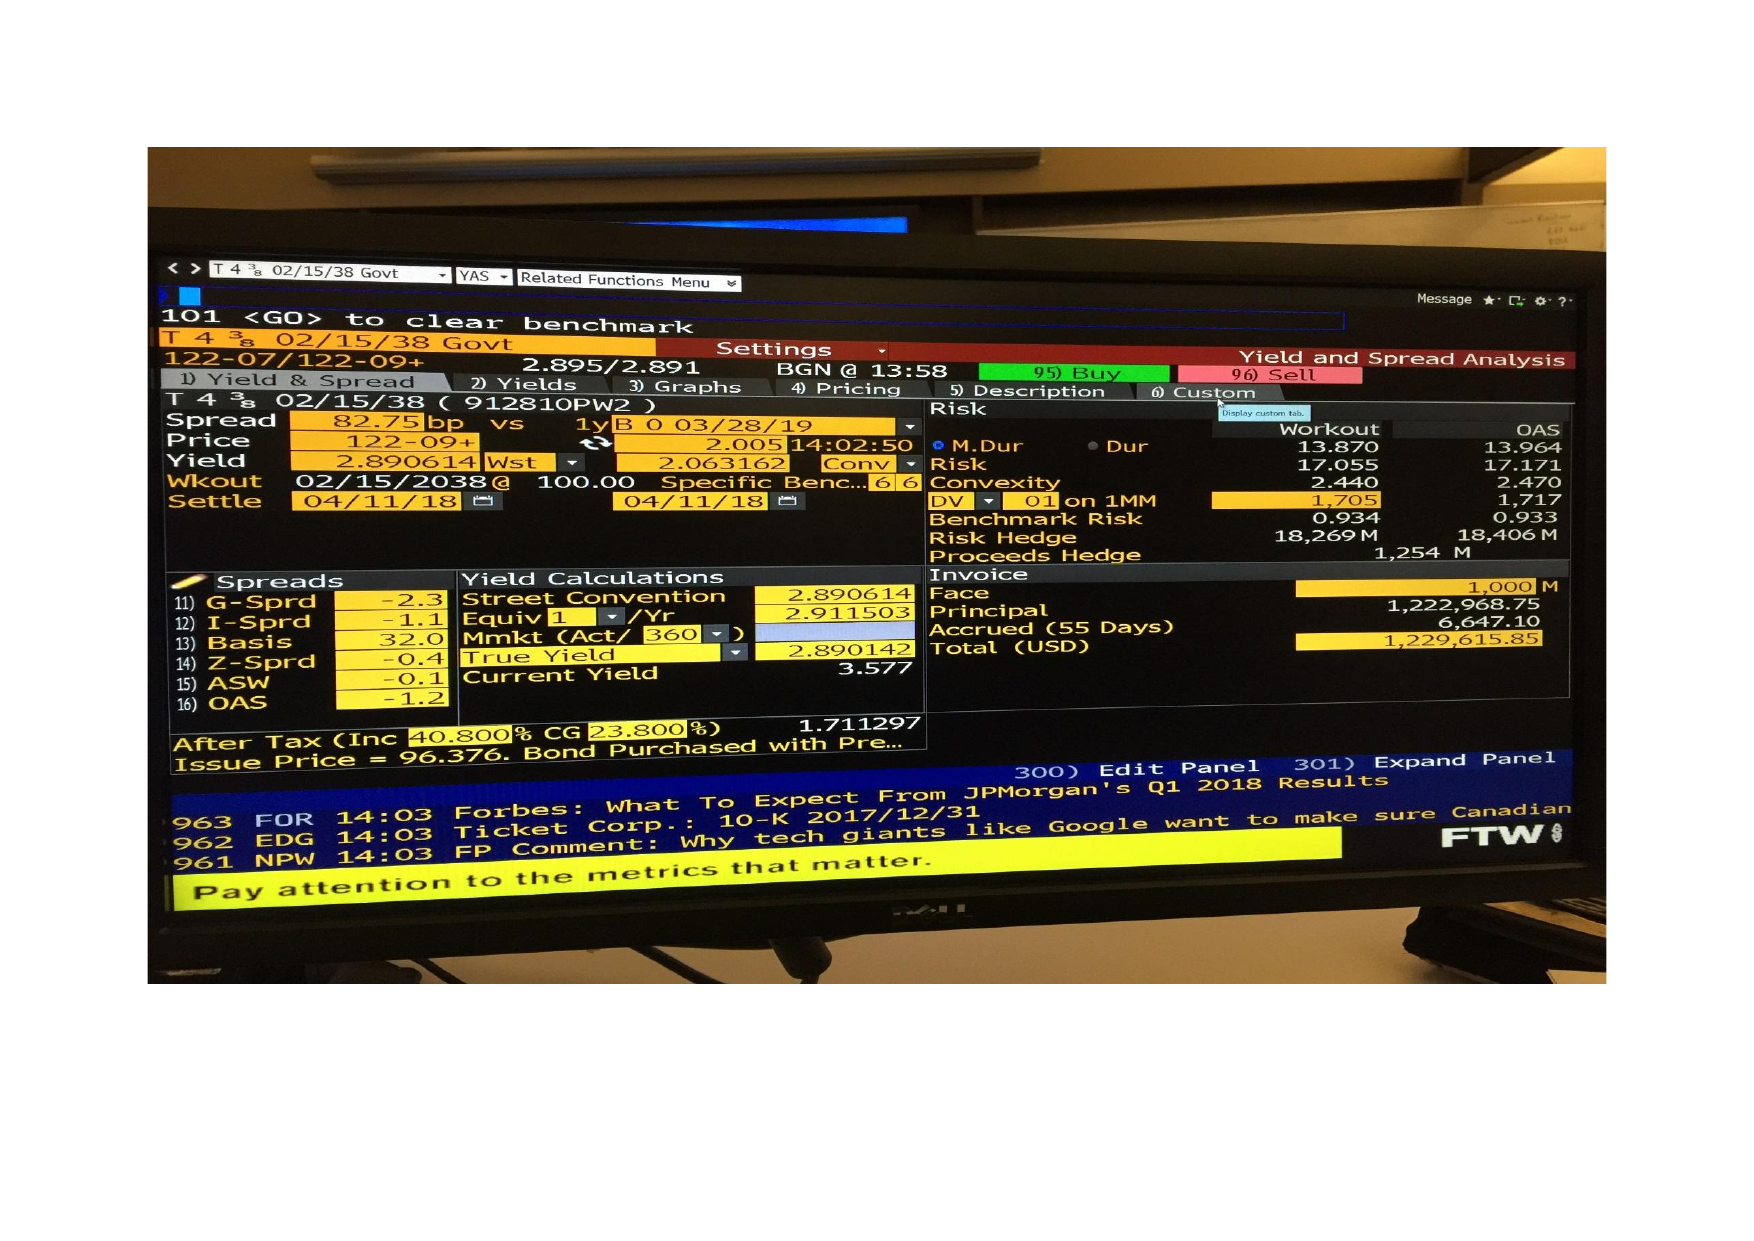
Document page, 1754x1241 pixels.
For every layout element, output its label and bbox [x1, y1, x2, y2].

picture [147, 147, 1607, 984]
